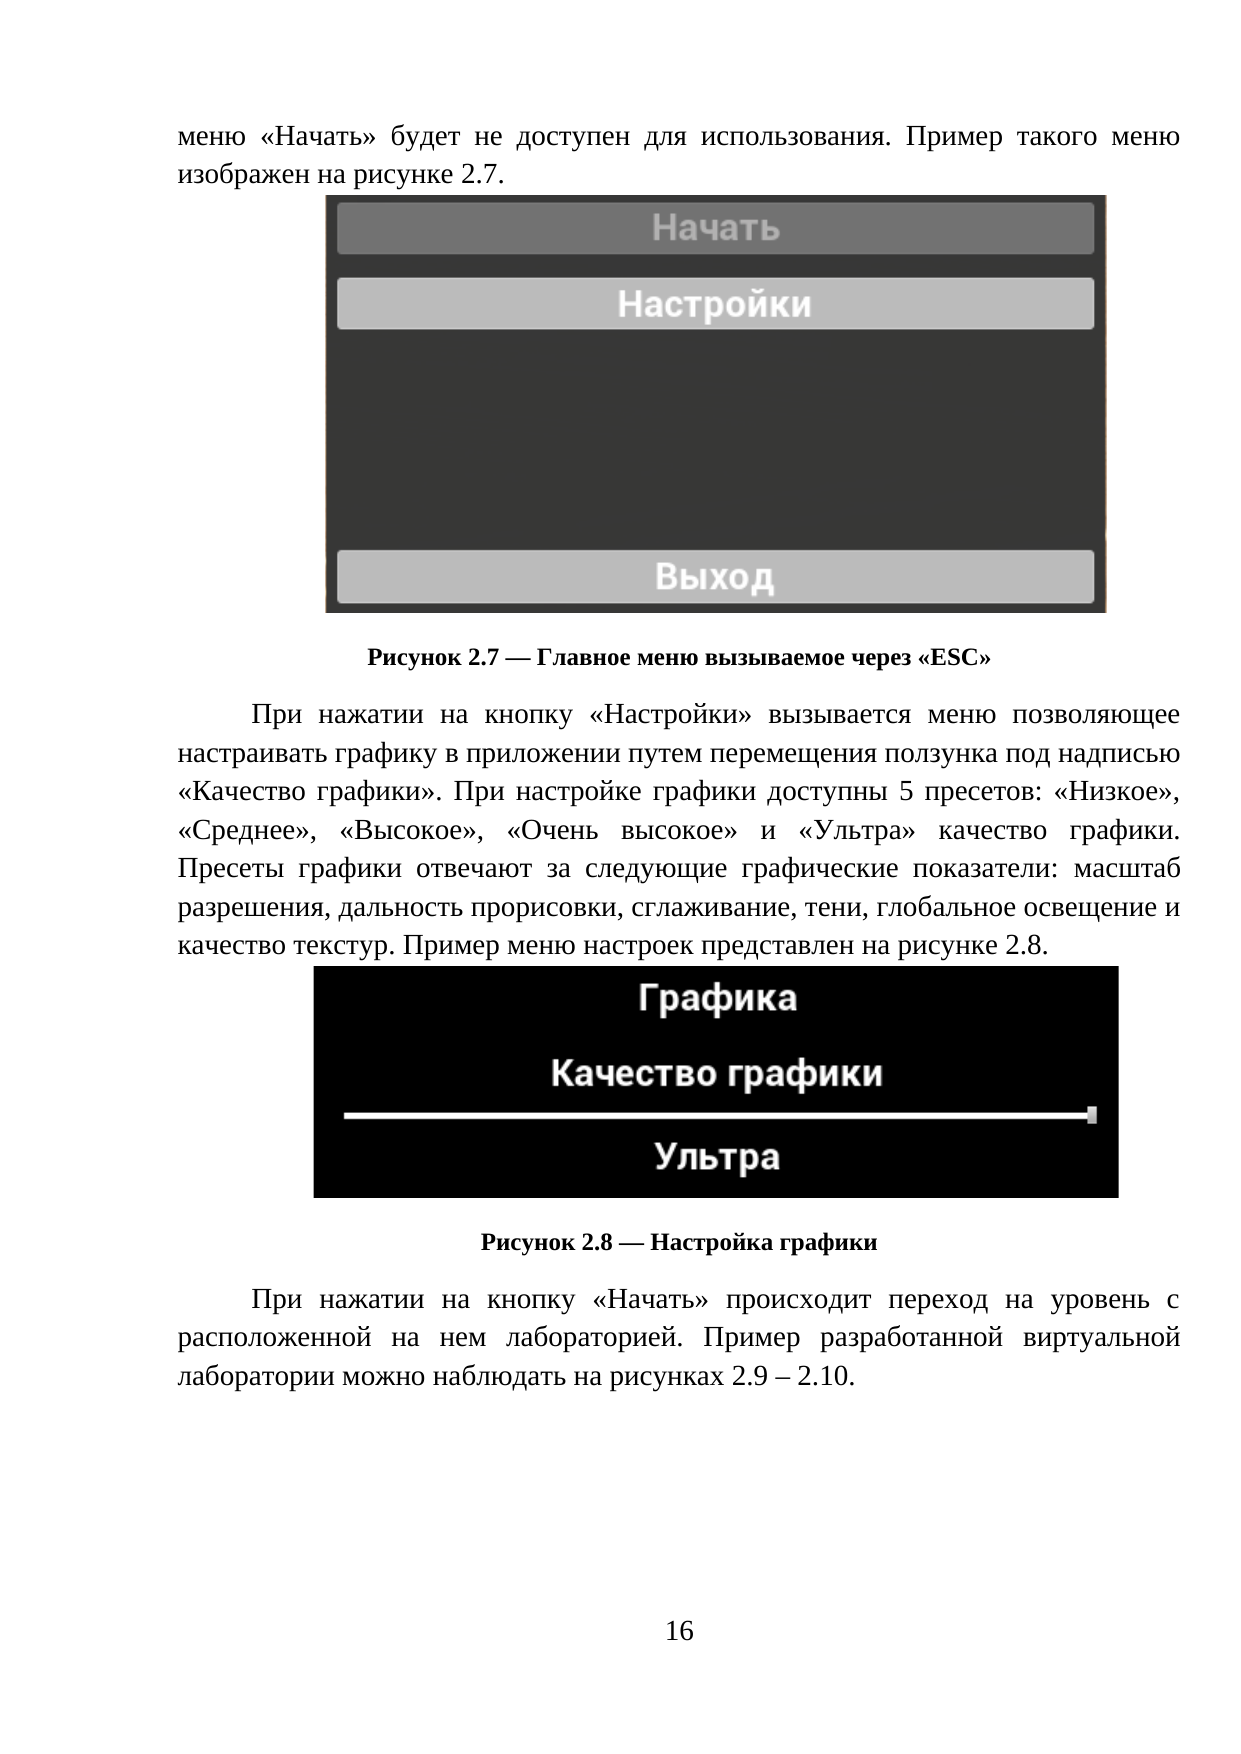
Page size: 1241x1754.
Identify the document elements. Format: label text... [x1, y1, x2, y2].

text Рисунок 2.7 — Главное меню вызываемое через «ESC» [177, 642, 1181, 671]
picture [313, 966, 1119, 1198]
text При нажатии на кнопку «Начать» происходит переход на уровень с расположенной на нем лабораторией. Пример разработанной виртуальной лаборатории можно наблюдать на рисунках 2.9 – 2.10. [177, 1281, 1181, 1392]
text При нажатии на кнопку «Настройки» вызывается меню позволяющее настраивать графику в приложении путем перемещения ползунка под надписью «Качество графики». При настройке графики доступны 5 пресетов: «Низкое», «Среднее», «Высокое», «Очень высокое» и «Ультра» качество графики. Пресеты графики отвечают за следующие графические показатели: масштаб разрешения, дальность прорисовки, сглаживание, тени, глобальное освещение и качество текстур. Пример меню настроек представлен на рисунке 2.8. [177, 696, 1181, 961]
text Рисунок 2.8 — Настройка графики [177, 1227, 1181, 1256]
picture [325, 195, 1107, 613]
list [177, 118, 1181, 190]
